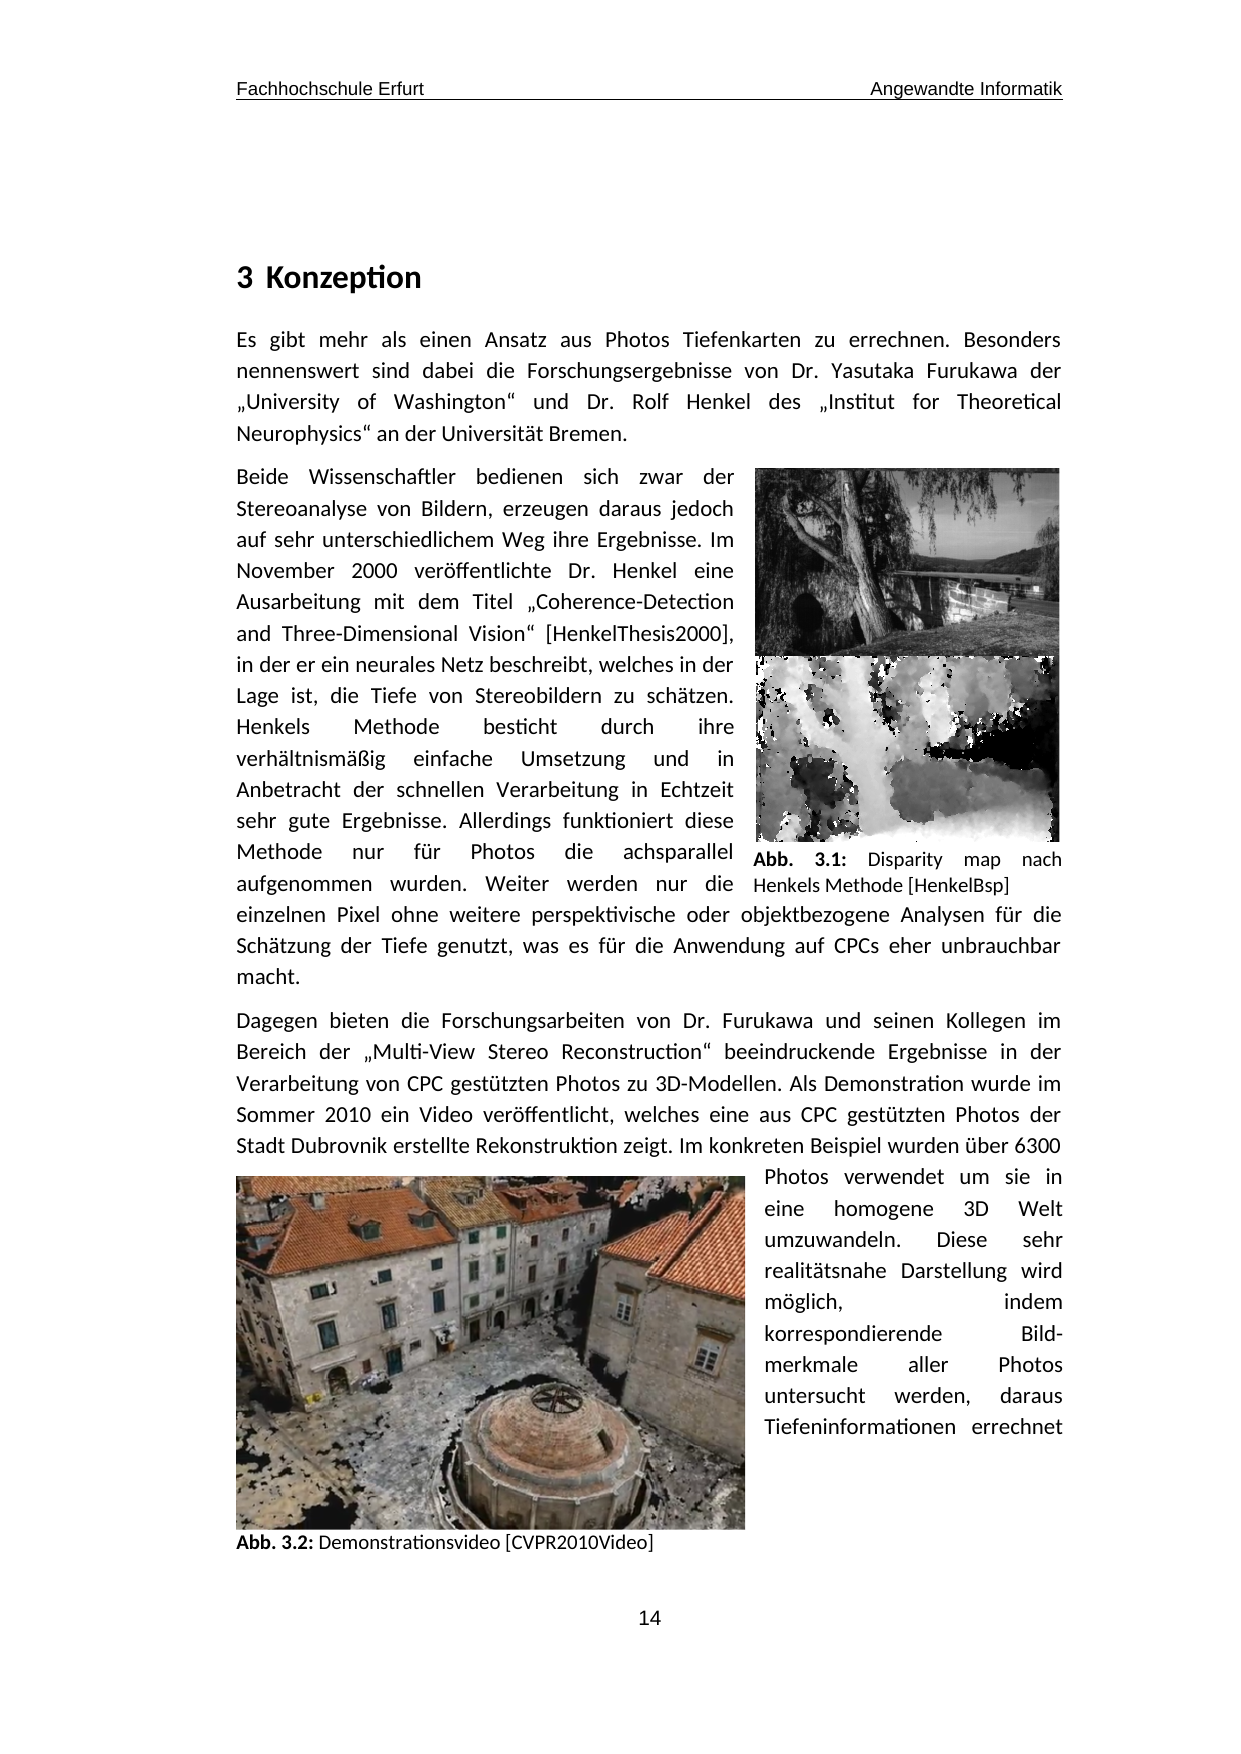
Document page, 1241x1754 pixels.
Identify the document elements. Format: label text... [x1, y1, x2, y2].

text Es gibt mehr als einen Ansatz aus Photos Tiefenkarten zu errechnen. Besonders nennenswert sind dabei die Forschungsergebnisse von Dr. Yasutaka Furukawa der „University of Washington“ und Dr. Rolf Henkel des „Institut for Theoretical Neurophysics“ an der Universität Bremen. [236, 322, 1063, 447]
picture [236, 1441, 746, 1529]
picture [753, 468, 1059, 841]
subtitle Konzeption [236, 256, 1063, 297]
